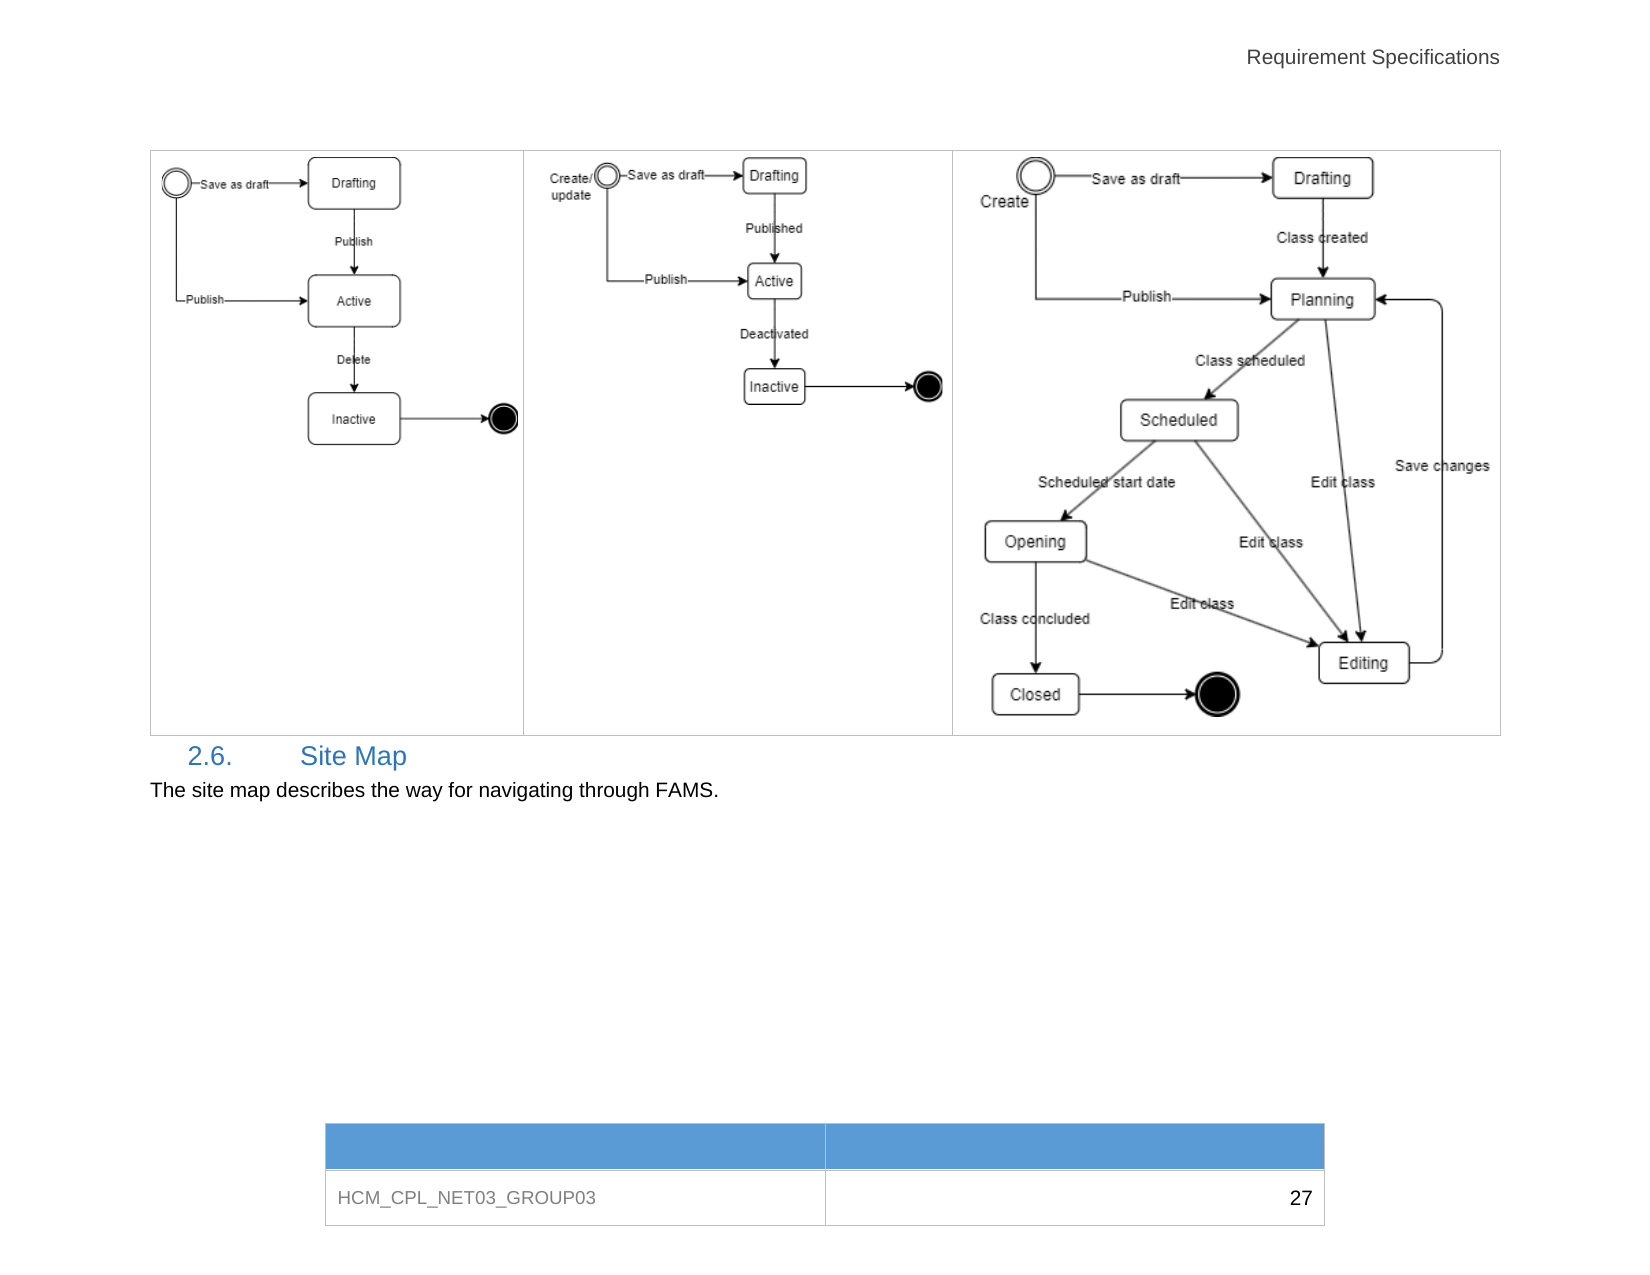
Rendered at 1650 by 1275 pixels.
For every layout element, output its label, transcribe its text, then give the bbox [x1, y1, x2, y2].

table_cell [953, 151, 1500, 735]
table_cell [151, 151, 523, 735]
picture [963, 157, 1490, 717]
subtitle Site Map [187, 740, 1500, 771]
picture [535, 157, 943, 405]
picture [161, 157, 518, 446]
table_cell [524, 151, 952, 735]
text The site map describes the way for navigating through FAMS. [150, 778, 1500, 802]
